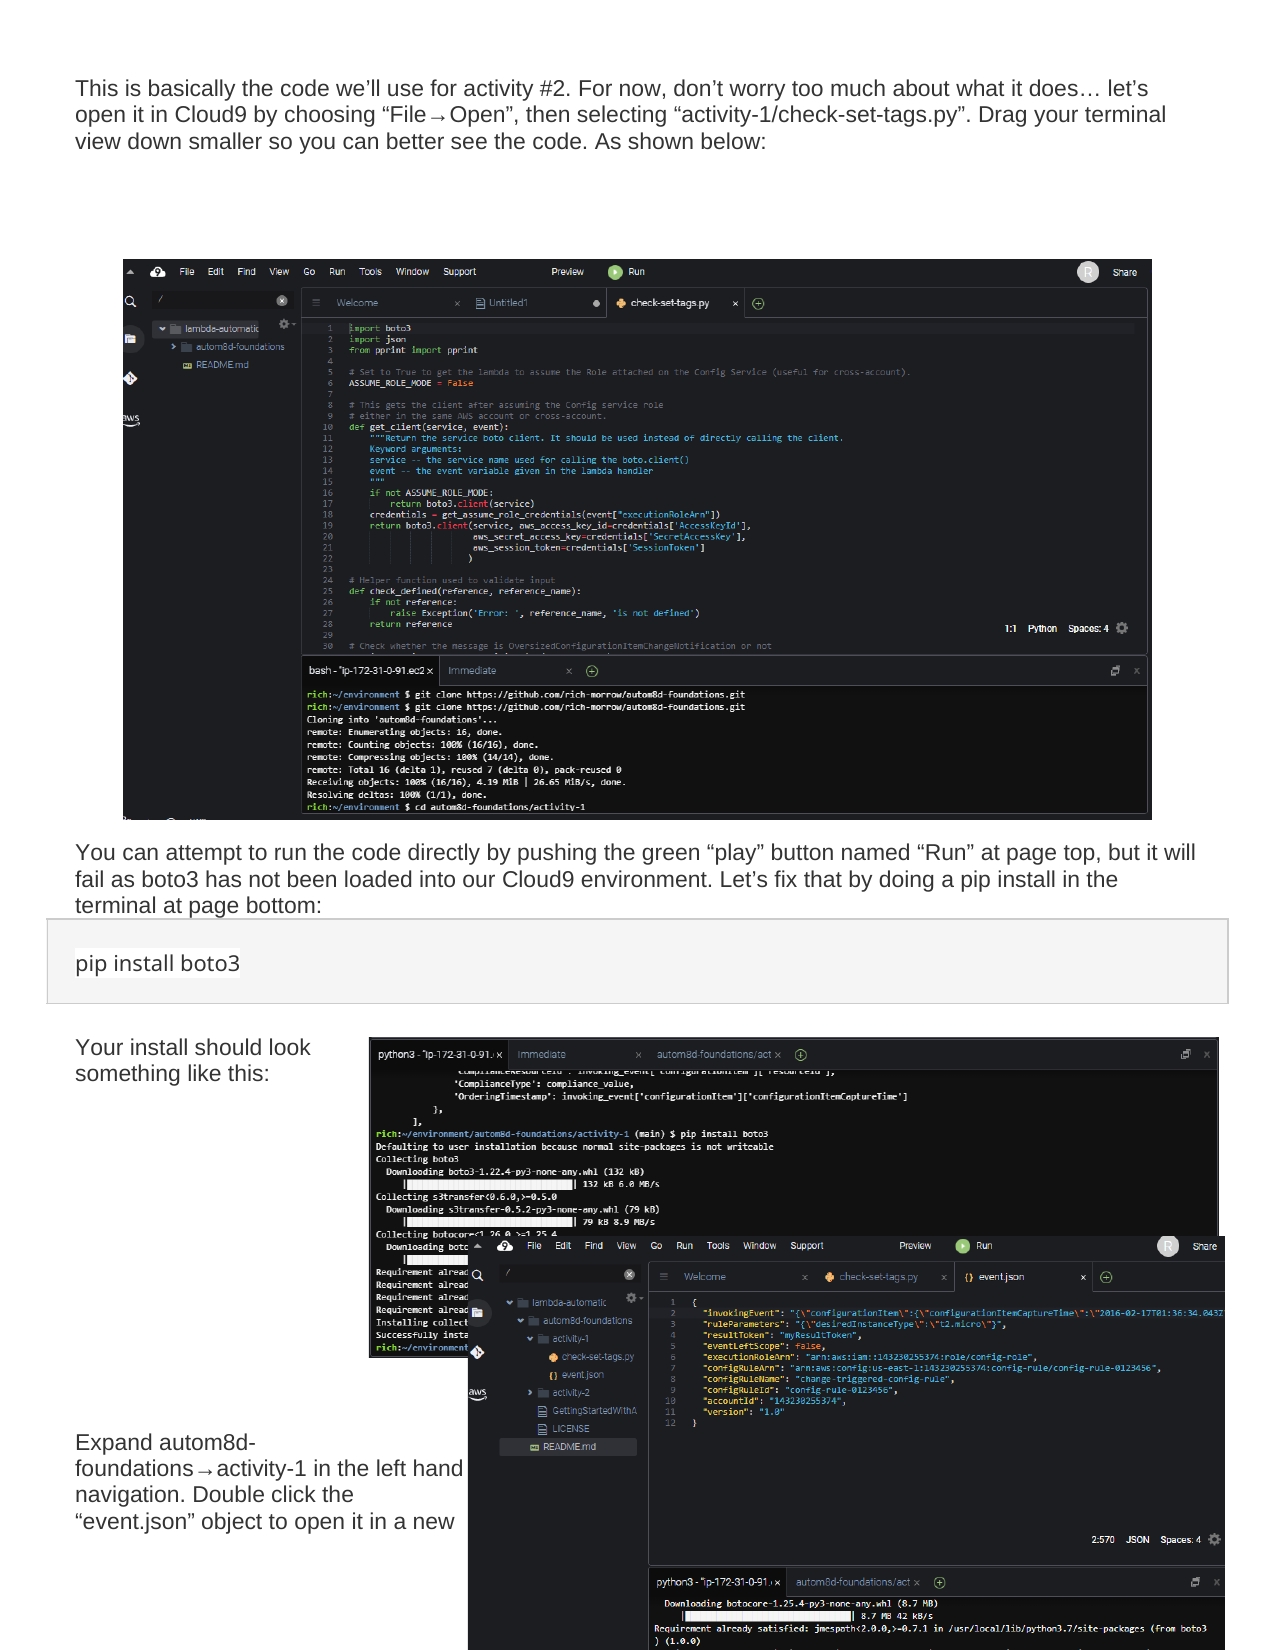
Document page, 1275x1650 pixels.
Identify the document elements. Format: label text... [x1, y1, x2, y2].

text pip install boto3 [48, 920, 1227, 1003]
text This is basically the code we’ll use for activity #2. For now, don’t worry too much about what it does… let’s open it in Cloud9 by choosing “File→Open”, then selecting “activity-1/check-set-tags.py”. Drag your terminal view down smaller so you can better see the code. As shown below: [767, 75, 1200, 154]
picture [123, 259, 1152, 820]
text You can attempt to run the code directly by pushing the green “play” button named “Run” at page top, but it will fail as boto3 has not been loaded into our Cloud9 environment. Let’s fix that by doing a pip install in the terminal at page bottom: [322, 839, 1200, 918]
text Your install should look something like this: [75, 1033, 1200, 1086]
picture [368, 1037, 1225, 1650]
